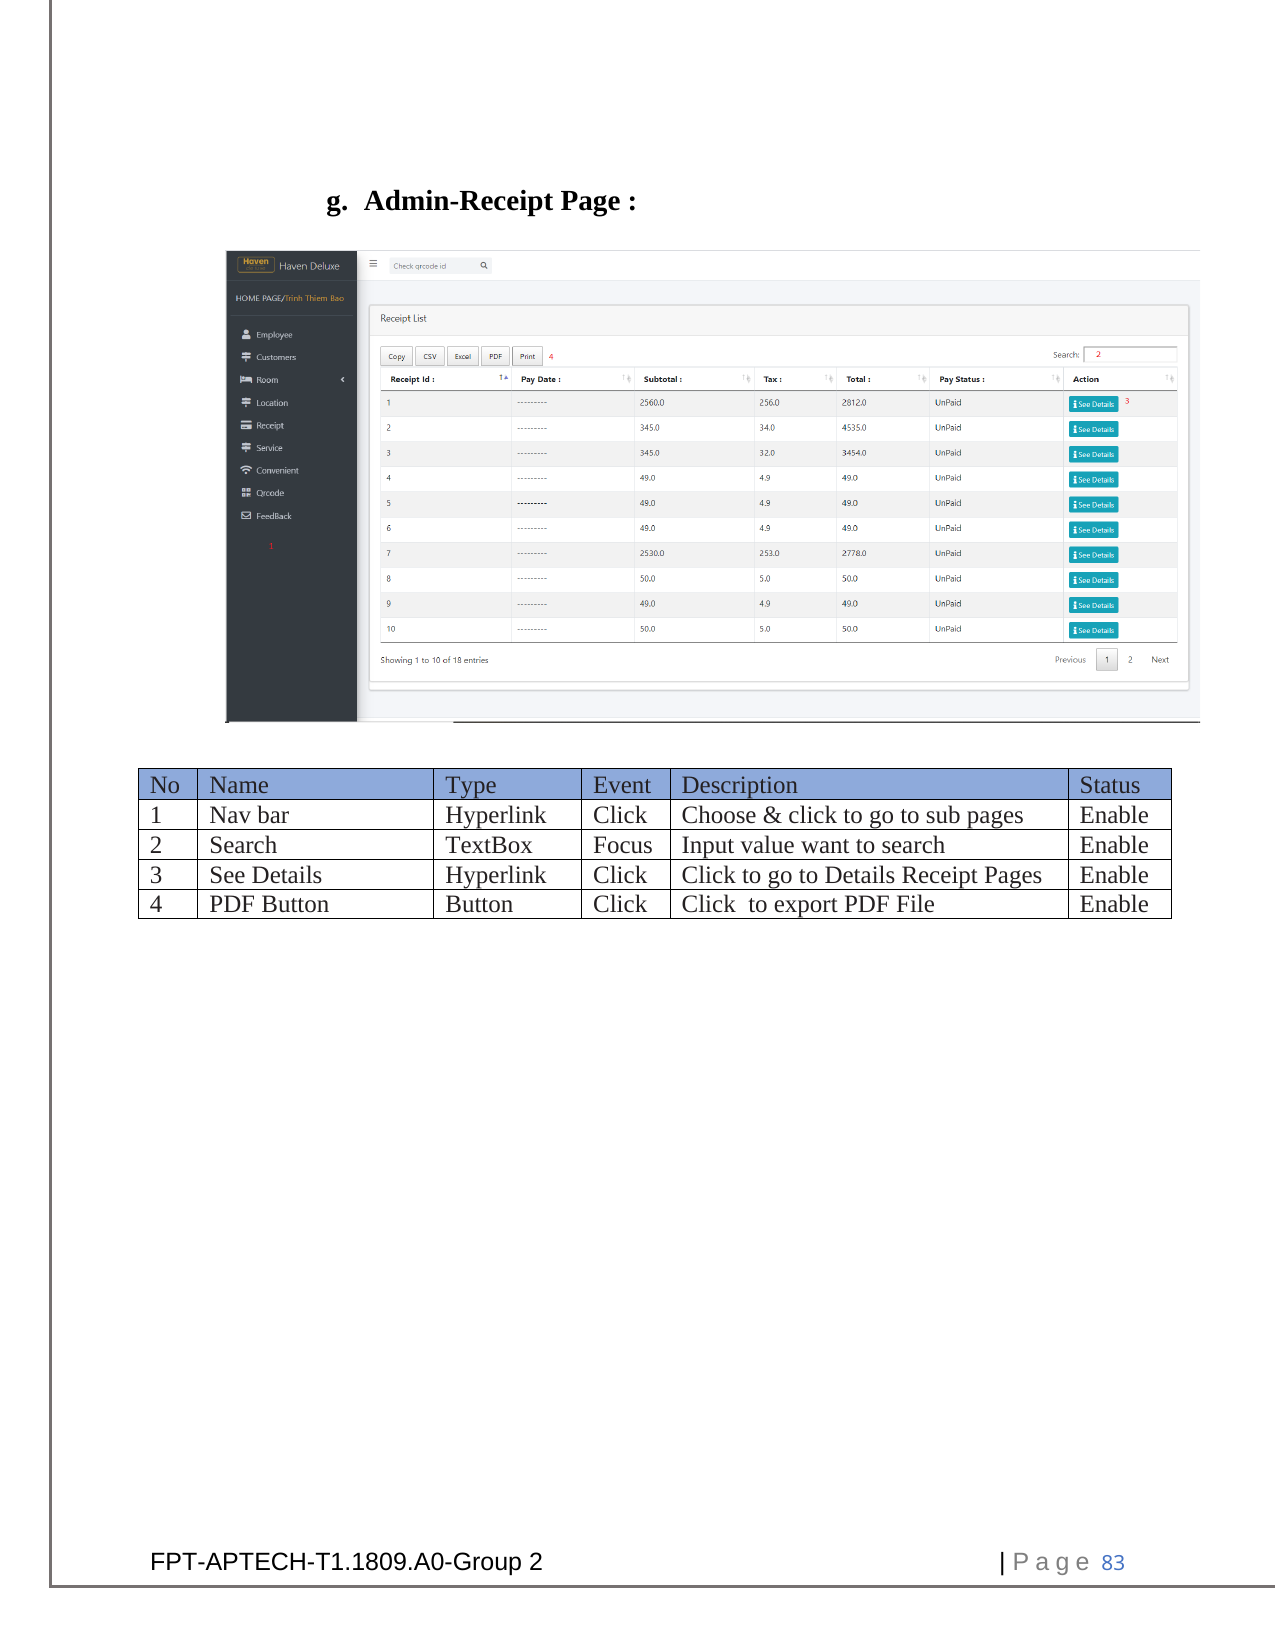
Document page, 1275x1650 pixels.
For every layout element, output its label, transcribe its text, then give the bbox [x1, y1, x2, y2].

picture [225, 250, 1200, 723]
table_cell Enable [1069, 890, 1171, 918]
table_cell 1 [139, 800, 197, 829]
table_cell Search [198, 830, 433, 859]
table_cell Choose & click to go to sub pages [671, 800, 1068, 829]
table_cell 4 [139, 890, 197, 918]
table_cell TextBox [434, 830, 581, 859]
table_header No [139, 769, 197, 799]
table_cell Click to go to Details Receipt Pages [671, 860, 1068, 888]
table_header Type [434, 769, 581, 799]
table_cell Hyperlink [434, 800, 581, 829]
table_header Status [1069, 769, 1171, 799]
table_cell Enable [1069, 830, 1171, 859]
table_cell Nav bar [198, 800, 433, 829]
table_cell Hyperlink [434, 860, 581, 888]
table_cell Focus [582, 830, 670, 859]
table_header Event [582, 769, 670, 799]
table_cell See Details [198, 860, 433, 888]
table_cell Click to export PDF File [671, 890, 1068, 918]
table_cell 2 [139, 830, 197, 859]
table_cell Click [582, 860, 670, 888]
list Admin-Receipt Page : [326, 183, 1125, 217]
table_cell Enable [1069, 800, 1171, 829]
table_cell Button [434, 890, 581, 918]
table_cell Click [582, 800, 670, 829]
table_cell Click [582, 890, 670, 918]
table_header Name [198, 769, 433, 799]
table_cell 3 [139, 860, 197, 888]
table_header Description [671, 769, 1068, 799]
table_cell Enable [1069, 860, 1171, 888]
table_cell Input value want to search [671, 830, 1068, 859]
table_cell PDF Button [198, 890, 433, 918]
